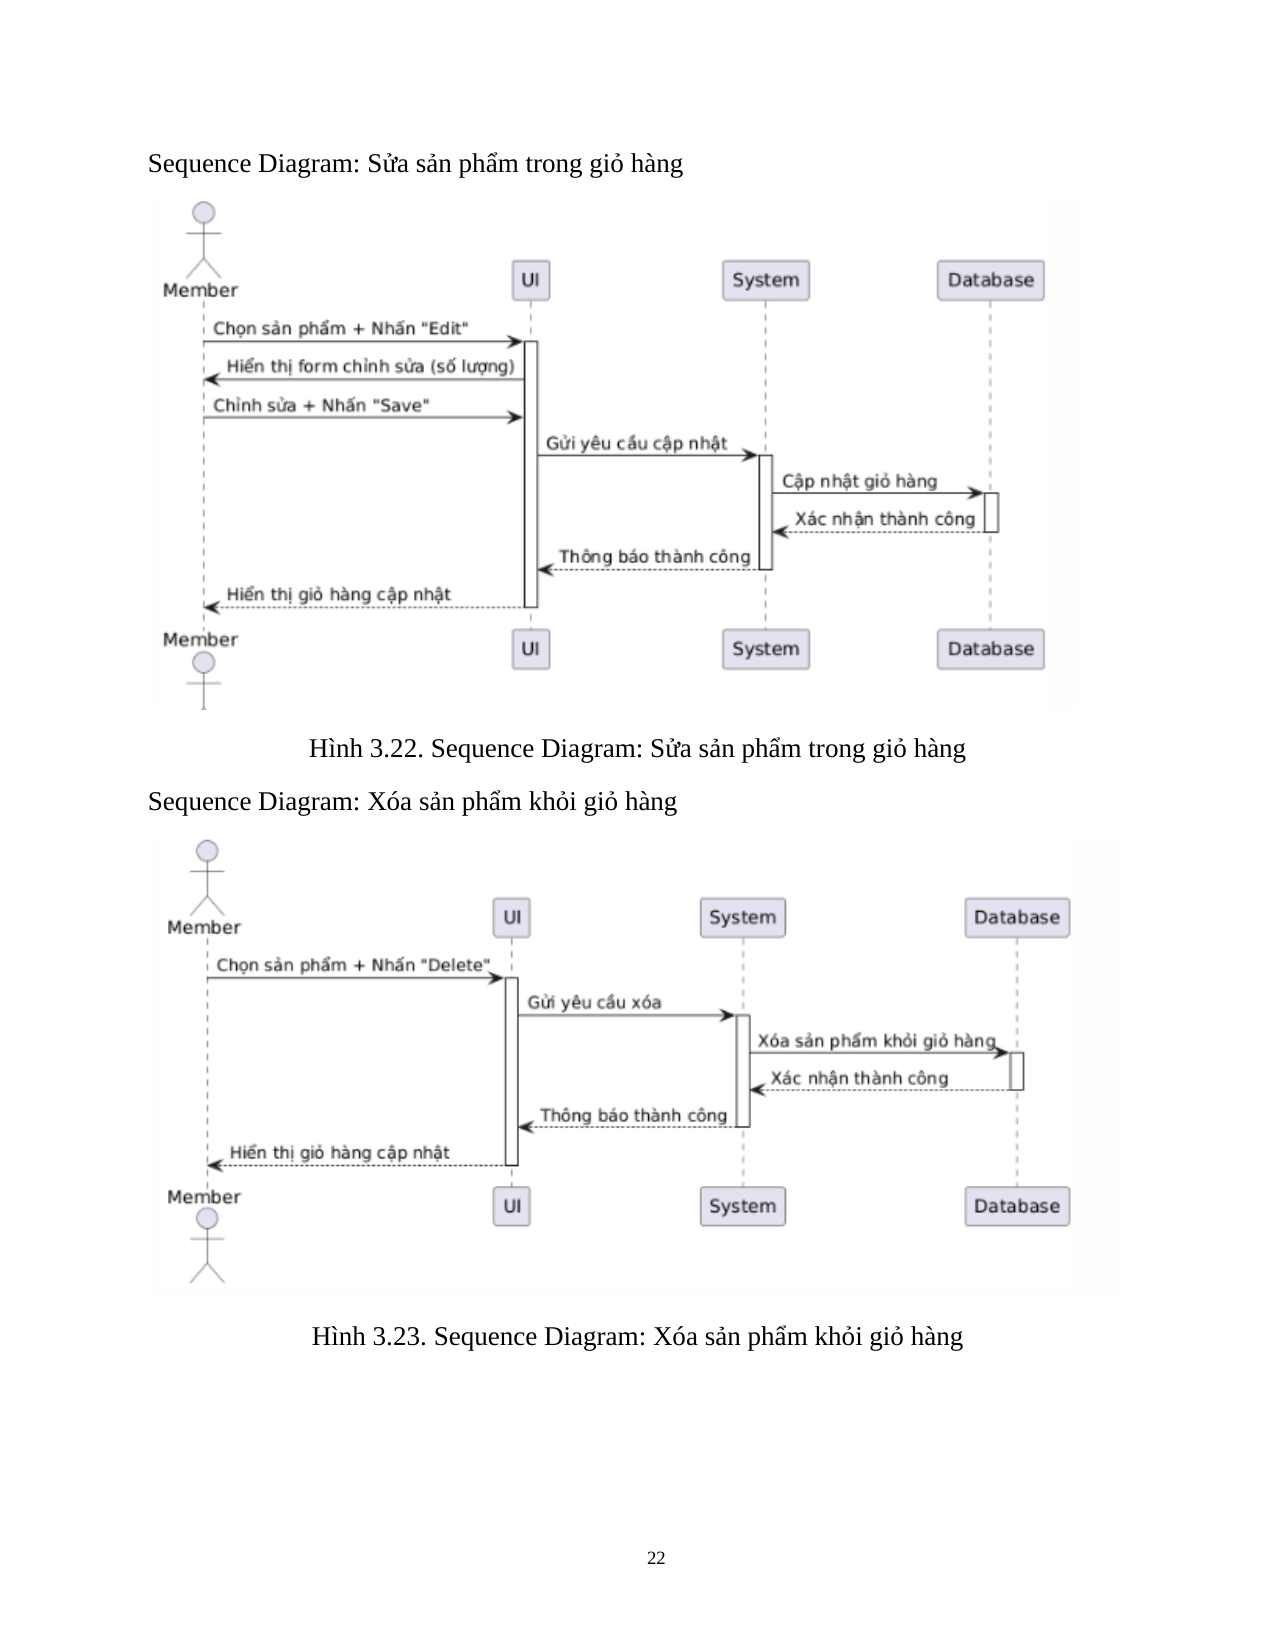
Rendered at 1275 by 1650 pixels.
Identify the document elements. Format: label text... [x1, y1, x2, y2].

text Hình 3.22. Sequence Diagram: Sửa sản phẩm trong giỏ hàng [148, 732, 1127, 763]
picture [147, 200, 1078, 710]
text Sequence Diagram: Xóa sản phẩm khỏi giỏ hàng [148, 784, 1127, 816]
text Sequence Diagram: Sửa sản phẩm trong giỏ hàng [148, 148, 1127, 179]
text Hình 3.23. Sequence Diagram: Xóa sản phẩm khỏi giỏ hàng [148, 1320, 1127, 1351]
picture [147, 837, 1123, 1299]
